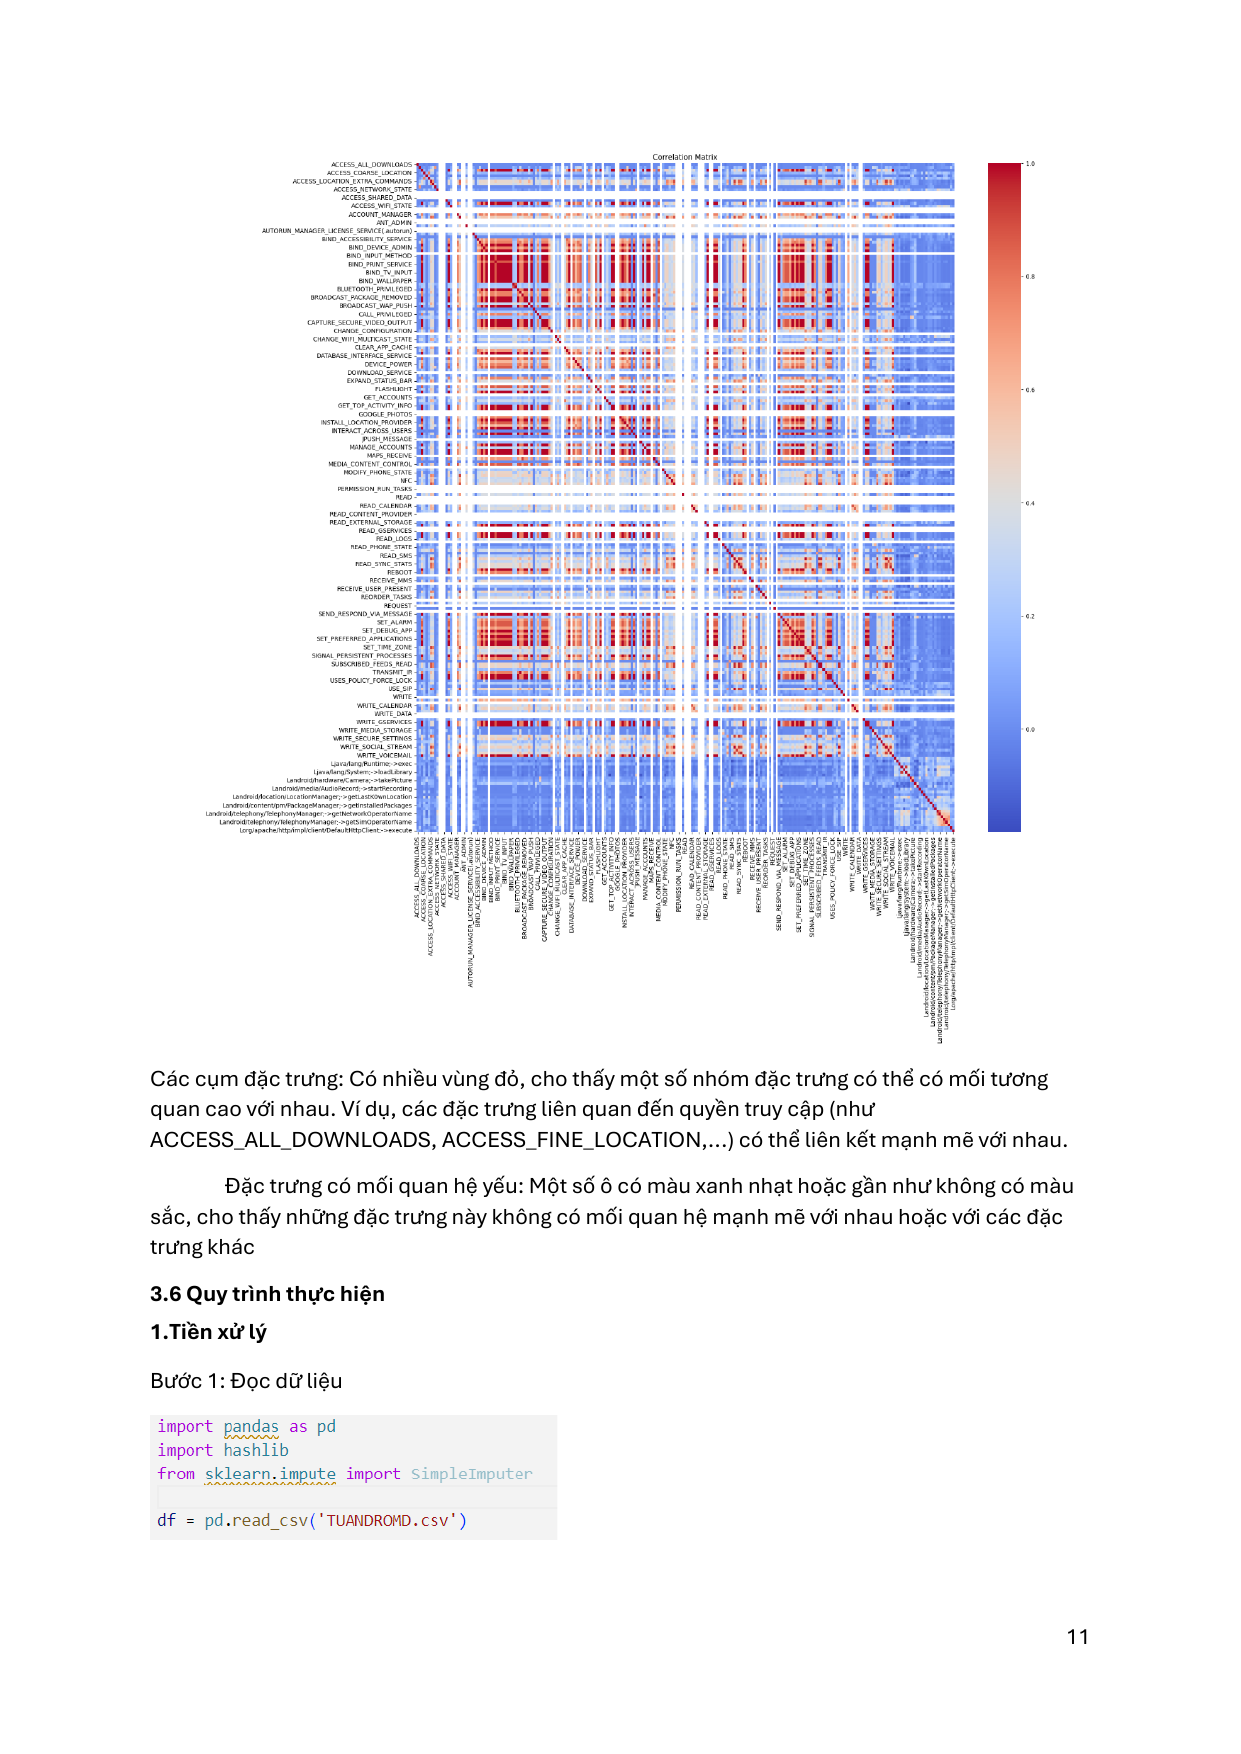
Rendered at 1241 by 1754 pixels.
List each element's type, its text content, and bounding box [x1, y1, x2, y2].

text Các cụm đặc trưng: Có nhiều vùng đỏ, cho thấy một số nhóm đặc trưng có thể có mối tương quan cao với nhau. Ví dụ, các đặc trưng liên quan đến quyền truy cập (như ACCESS_ALL_DOWNLOADS, ACCESS_FINE_LOCATION,...) có thể liên kết mạnh mẽ với nhau. [150, 1065, 1090, 1153]
picture [201, 150, 1039, 1047]
text Đặc trưng có mối quan hệ yếu: Một số ô có màu xanh nhạt hoặc gần như không có màu sắc, cho thấy những đặc trưng này không có mối quan hệ mạnh mẽ với nhau hoặc với các đặc trưng khác [150, 1172, 1090, 1261]
text 1.Tiền xử lý [150, 1318, 1090, 1346]
picture [150, 1415, 558, 1540]
text Bước 1: Đọc dữ liệu [150, 1367, 1090, 1395]
